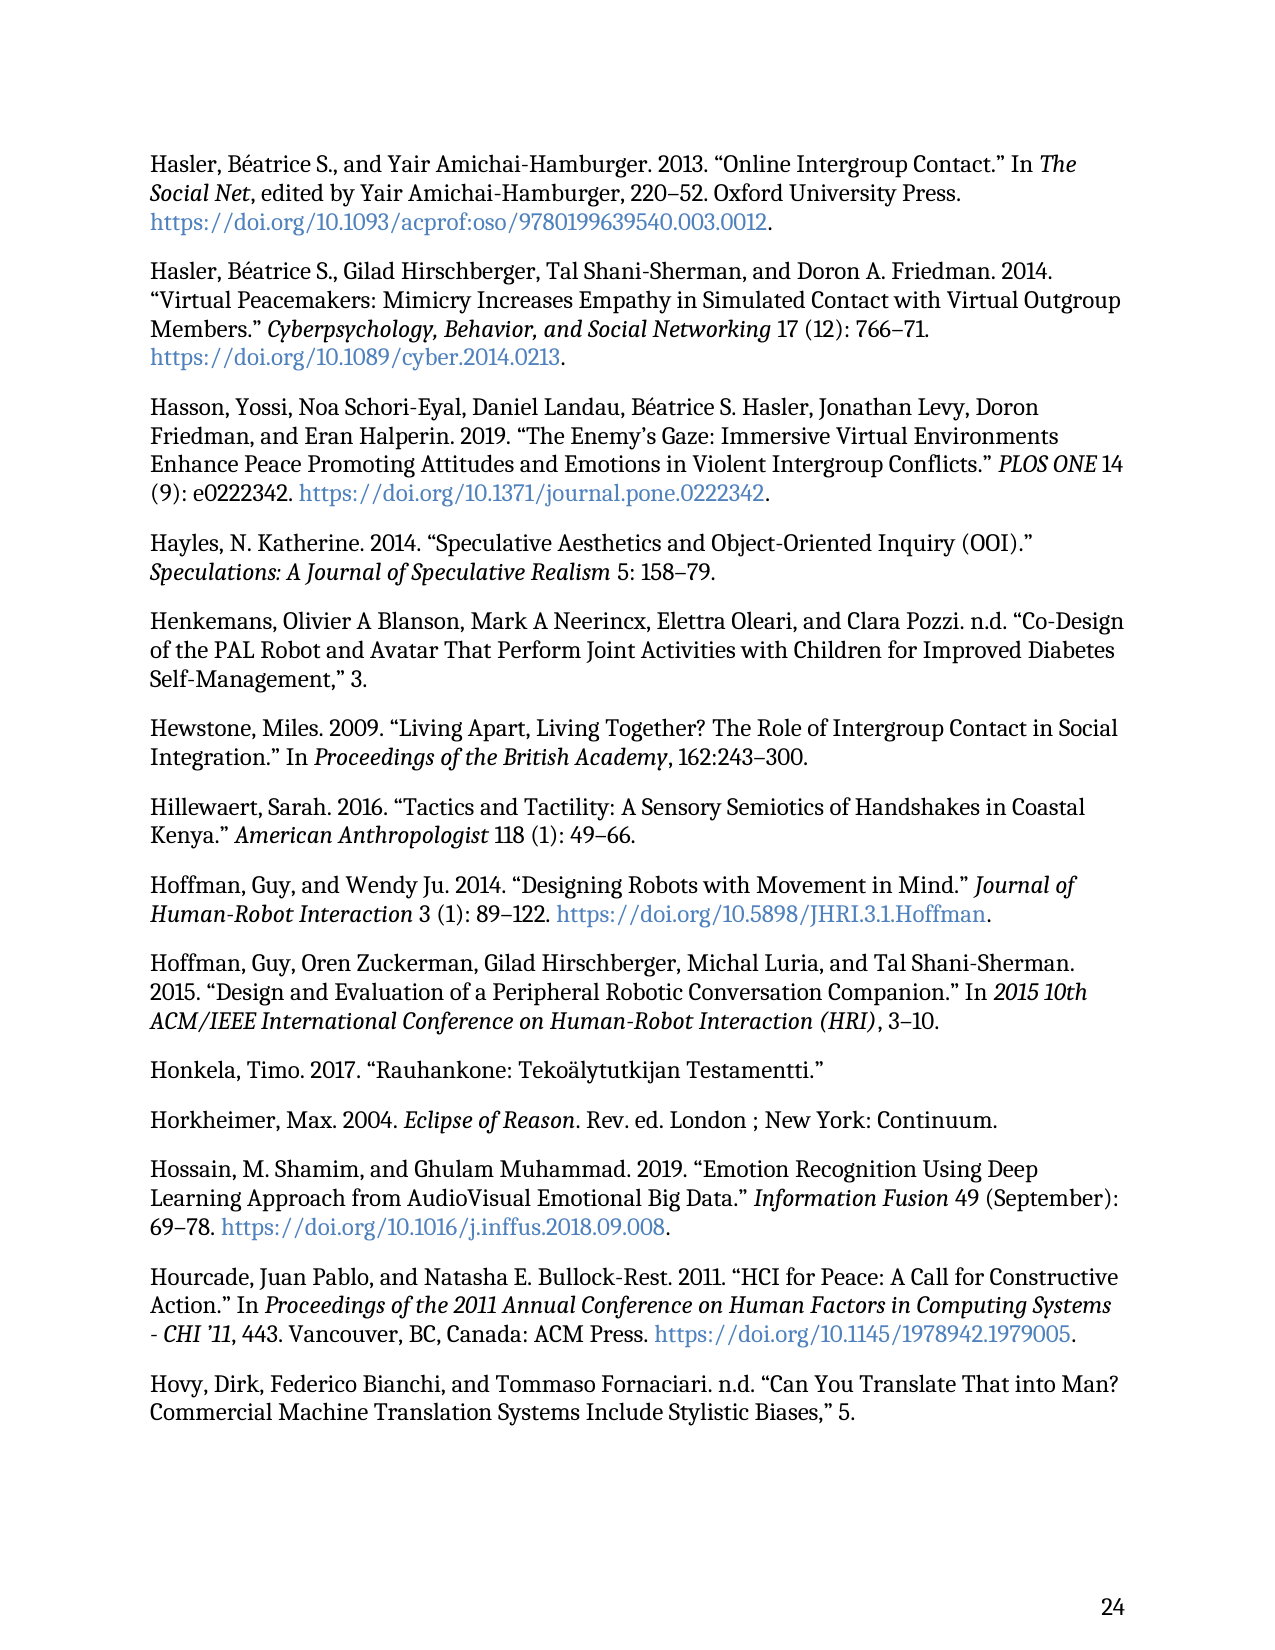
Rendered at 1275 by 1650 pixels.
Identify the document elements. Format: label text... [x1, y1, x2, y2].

text Honkela, Timo. 2017. “Rauhankone: Tekoälytutkijan Testamentti.” [150, 1056, 1125, 1085]
text Hasler, Béatrice S., Gilad Hirschberger, Tal Shani-Sherman, and Doron A. Friedman. 2014. “Virtual Peacemakers: Mimicry Increases Empathy in Simulated Contact with Virtual Outgroup Members.” Cyberpsychology, Behavior, and Social Networking 17 (12): 766–71. https://doi.org/10.1089/cyber.2014.0213. [150, 257, 1125, 372]
text Horkheimer, Max. 2004. Eclipse of Reason. Rev. ed. London ; New York: Continuum. [150, 1106, 1125, 1134]
text Hasson, Yossi, Noa Schori-Eyal, Daniel Landau, Béatrice S. Hasler, Jonathan Levy, Doron Friedman, and Eran Halperin. 2019. “The Enemy’s Gaze: Immersive Virtual Environments Enhance Peace Promoting Attitudes and Emotions in Violent Intergroup Conflicts.” PLOS ONE 14 (9): e0222342. https://doi.org/10.1371/journal.pone.0222342. [150, 393, 1125, 508]
text Hewstone, Miles. 2009. “Living Apart, Living Together? The Role of Intergroup Contact in Social Integration.” In Proceedings of the British Academy, 162:243–300. [150, 714, 1125, 772]
text Hossain, M. Shamim, and Ghulam Muhammad. 2019. “Emotion Recognition Using Deep Learning Approach from AudioVisual Emotional Big Data.” Information Fusion 49 (September): 69–78. https://doi.org/10.1016/j.inffus.2018.09.008. [150, 1155, 1125, 1242]
text Hillewaert, Sarah. 2016. “Tactics and Tactility: A Sensory Semiotics of Handshakes in Coastal Kenya.” American Anthropologist 118 (1): 49–66. [150, 792, 1125, 850]
text Hayles, N. Katherine. 2014. “Speculative Aesthetics and Object-Oriented Inquiry (OOI).” Speculations: A Journal of Speculative Realism 5: 158–79. [150, 529, 1125, 586]
text Hoffman, Guy, Oren Zuckerman, Gilad Hirschberger, Michal Luria, and Tal Shani-Sherman. 2015. “Design and Evaluation of a Peripheral Robotic Conversation Companion.” In 2015 10th ACM/IEEE International Conference on Human-Robot Interaction (HRI), 3–10. [150, 949, 1125, 1035]
text Hourcade, Juan Pablo, and Natasha E. Bullock-Rest. 2011. “HCI for Peace: A Call for Constructive Action.” In Proceedings of the 2011 Annual Conference on Human Factors in Computing Systems - CHI ’11, 443. Vancouver, BC, Canada: ACM Press. https://doi.org/10.1145/1978942.1979005. [150, 1262, 1125, 1349]
text Hoffman, Guy, and Wendy Ju. 2014. “Designing Robots with Movement in Mind.” Journal of Human-Robot Interaction 3 (1): 89–122. https://doi.org/10.5898/JHRI.3.1.Hoffman. [150, 871, 1125, 928]
text Hovy, Dirk, Federico Bianchi, and Tommaso Fornaciari. n.d. “Can You Translate That into Man? Commercial Machine Translation Systems Include Stylistic Biases,” 5. [150, 1369, 1125, 1427]
text Hasler, Béatrice S., and Yair Amichai-Hamburger. 2013. “Online Intergroup Contact.” In The Social Net, edited by Yair Amichai-Hamburger, 220–52. Oxford University Press. https://doi.org/10.1093/acprof:oso/9780199639540.003.0012. [150, 150, 1125, 236]
text Henkemans, Olivier A Blanson, Mark A Neerincx, Elettra Oleari, and Clara Pozzi. n.d. “Co-Design of the PAL Robot and Avatar That Perform Joint Activities with Children for Improved Diabetes Self-Management,” 3. [150, 607, 1125, 693]
